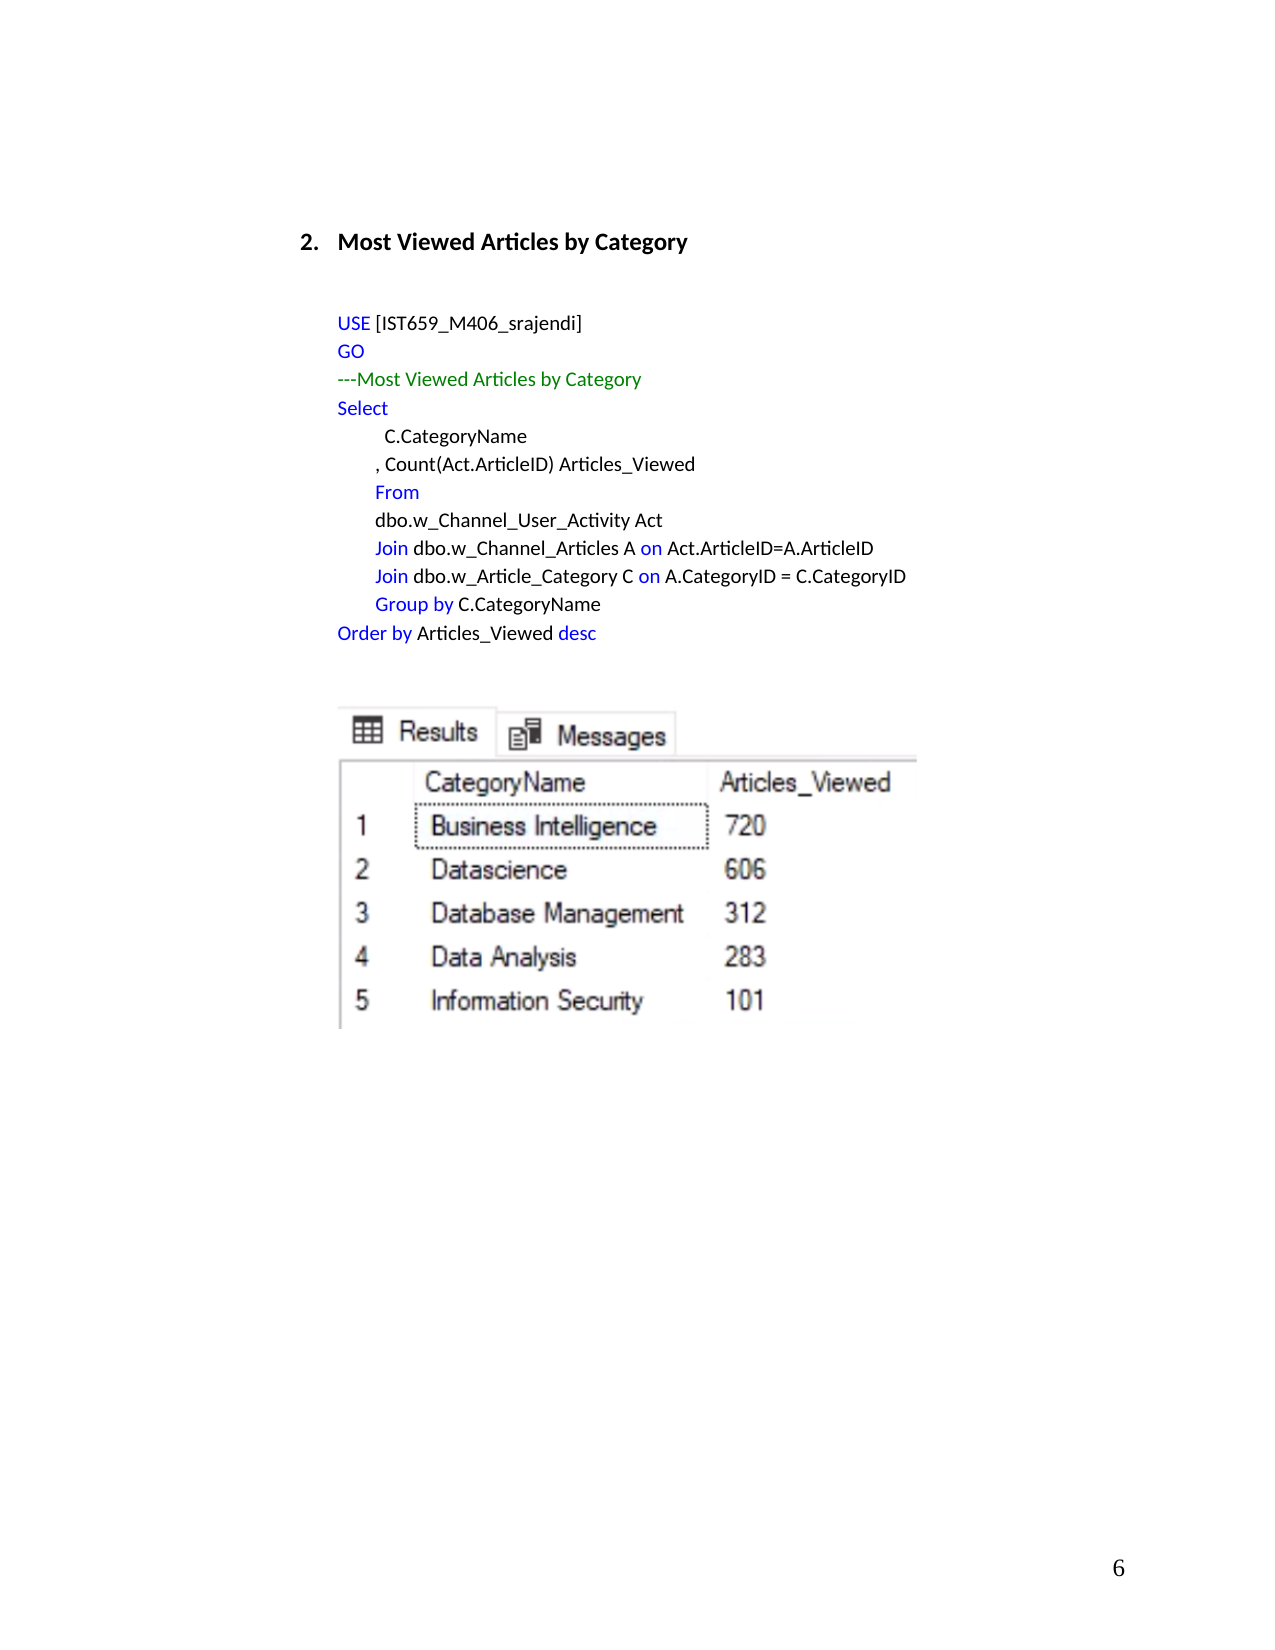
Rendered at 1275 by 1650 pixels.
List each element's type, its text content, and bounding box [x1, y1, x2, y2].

list From [337, 476, 1125, 504]
list dbo.w_Channel_User_Activity Act [337, 504, 1125, 533]
list Order by Articles_Viewed desc [337, 617, 1125, 645]
list Join dbo.w_Channel_Articles A on Act.ArticleID=A.ArticleID [337, 533, 1125, 561]
list ---Most Viewed Articles by Category [337, 364, 1125, 392]
list Group by C.CategoryName [337, 589, 1125, 617]
list C.CategoryName [337, 420, 1125, 448]
list Join dbo.w_Article_Category C on A.CategoryID = C.CategoryID [337, 561, 1125, 589]
list GO [337, 336, 1125, 364]
picture [337, 701, 917, 1029]
list Select [337, 392, 1125, 420]
list Most Viewed Articles by Category [300, 226, 1125, 257]
list USE [IST659_M406_srajendi] [337, 308, 1125, 336]
list , Count(Act.ArticleID) Articles_Viewed [337, 448, 1125, 476]
